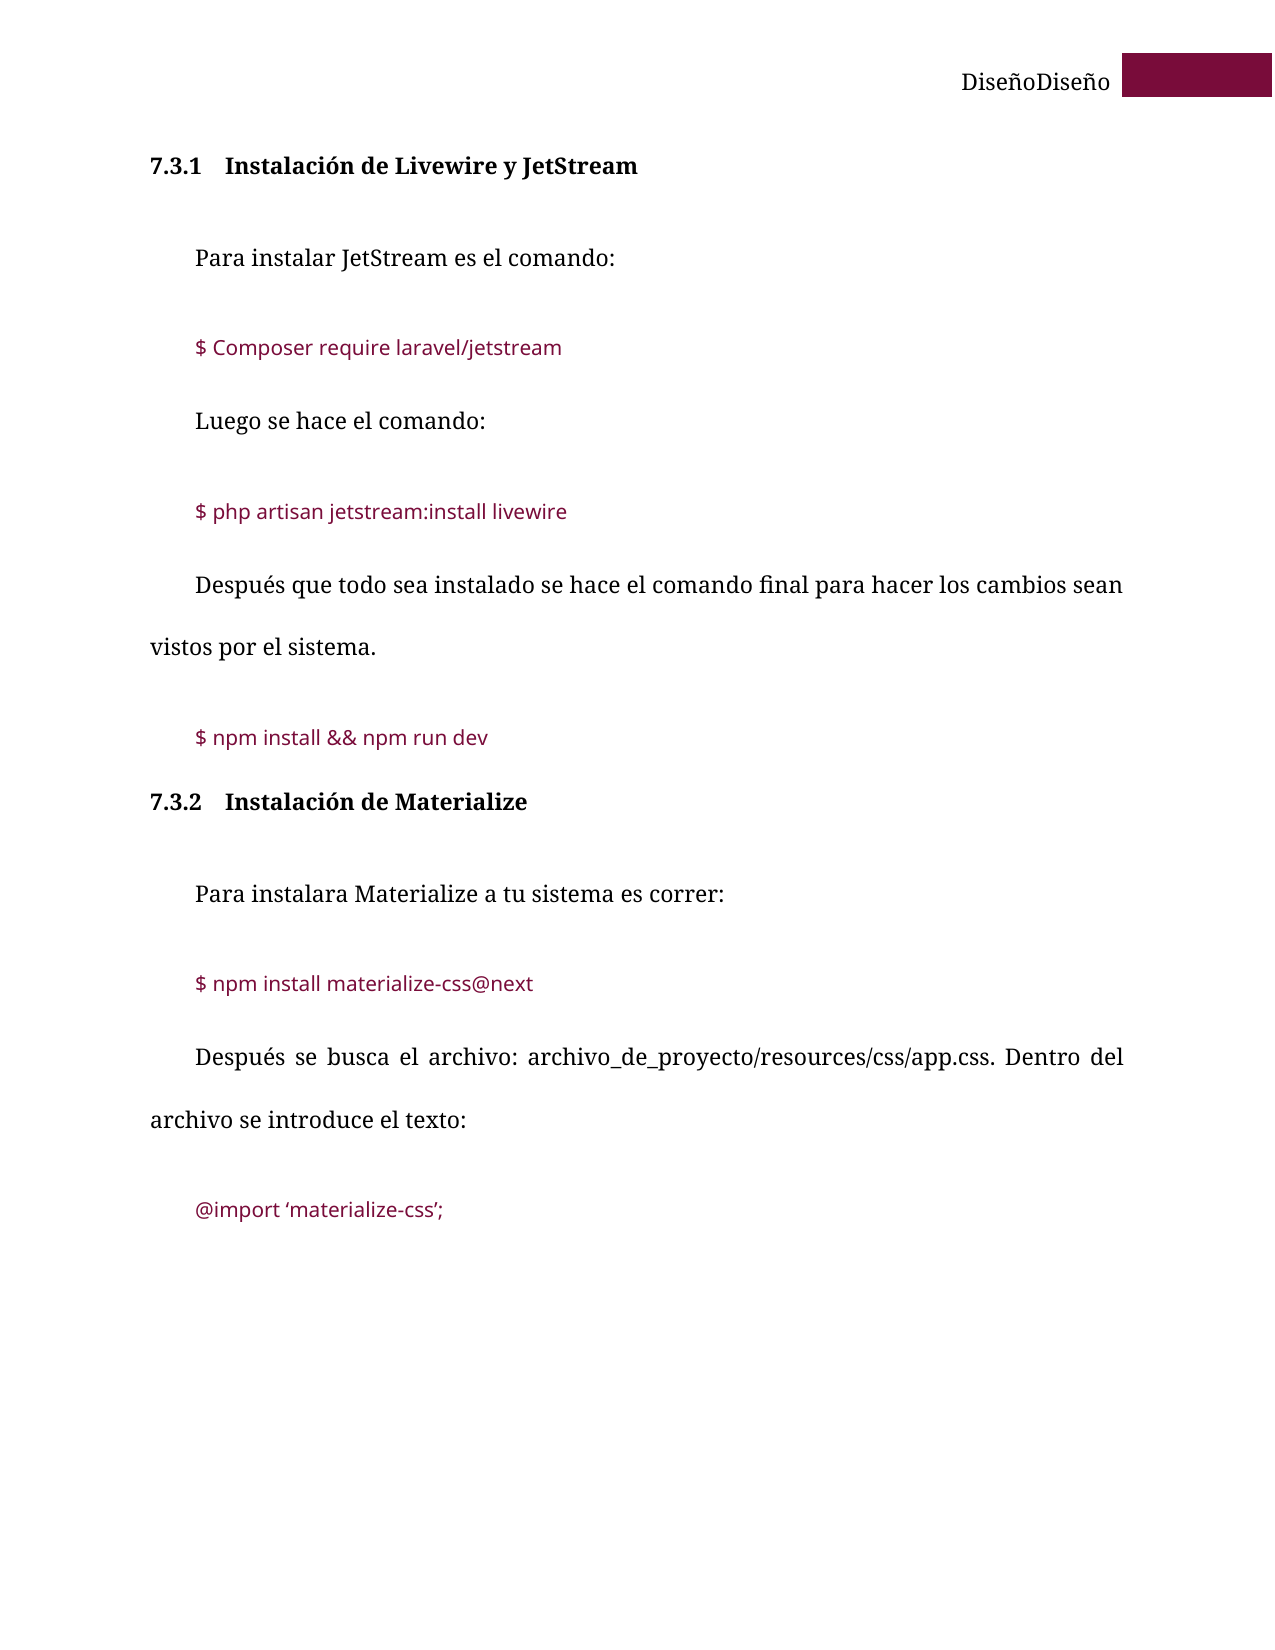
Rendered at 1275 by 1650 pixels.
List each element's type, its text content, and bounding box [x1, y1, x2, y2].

subtitle Instalación de Materialize [150, 786, 1125, 817]
subtitle Instalación de Livewire y JetStream [150, 150, 1125, 181]
text Para instalara Materialize a tu sistema es correr: [150, 878, 1125, 909]
text Después que todo sea instalado se hace el comando final para hacer los cambios sean vistos por el sistema. [150, 568, 1125, 662]
text $ php artisan jetstream:install livewire [150, 497, 1125, 525]
text Luego se hace el comando: [150, 405, 1125, 436]
text $ npm install materialize-css@next [150, 969, 1125, 998]
text @import ‘materialize-css’; [150, 1195, 1125, 1224]
text $ npm install && npm run dev [150, 723, 1125, 751]
text Después se busca el archivo: archivo_de_proyecto/resources/css/app.css. Dentro del archivo se introduce el texto: [150, 1041, 1125, 1135]
text Para instalar JetStream es el comando: [150, 242, 1125, 273]
text $ Composer require laravel/jetstream [150, 333, 1125, 362]
